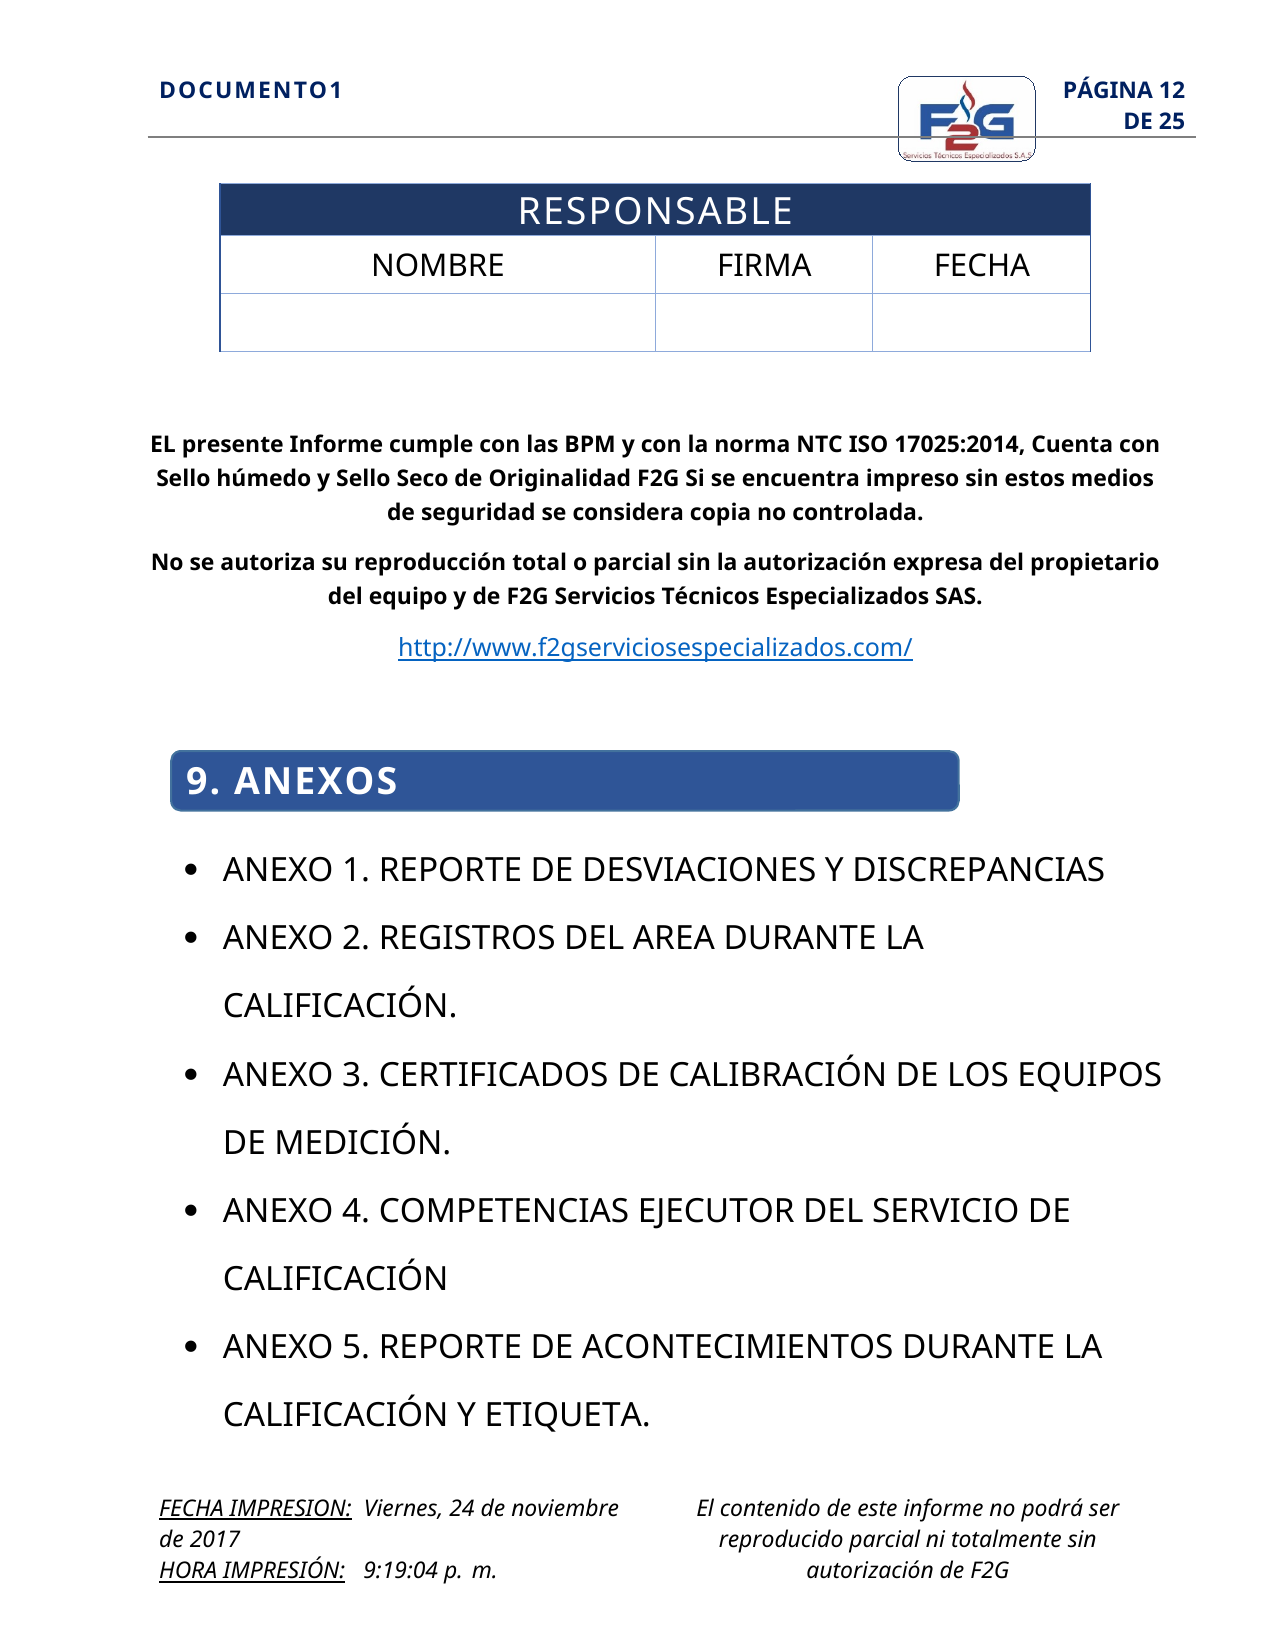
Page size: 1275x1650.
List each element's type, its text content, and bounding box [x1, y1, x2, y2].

table_cell [873, 294, 1090, 351]
picture [898, 76, 1036, 136]
table_header RESPONSABLE [221, 184, 1090, 235]
list ANEXO 4. COMPETENCIAS EJECUTOR DEL SERVICIO DE CALIFICACIÓN [185, 1187, 1163, 1300]
table_cell FECHA [873, 236, 1090, 293]
list ANEXO 1. REPORTE DE DESVIACIONES Y DISCREPANCIAS [185, 846, 1163, 891]
table_cell [221, 294, 655, 351]
list ANEXO 2. REGISTROS DEL AREA DURANTE LA CALIFICACIÓN. [185, 914, 1163, 1028]
table_cell FIRMA [656, 236, 872, 293]
picture [899, 138, 1035, 161]
text EL presente Informe cumple con las BPM y con la norma NTC ISO 17025:2014, Cuenta con Sello húmedo y Sello Seco de Originalidad F2G Si se encuentra impreso sin estos medios de seguridad se considera copia no controlada. [148, 428, 1163, 527]
table_cell NOMBRE [221, 236, 655, 293]
list ANEXO 5. REPORTE DE ACONTECIMIENTOS DURANTE LA CALIFICACIÓN Y ETIQUETA. [185, 1323, 1163, 1436]
list ANEXO 3. CERTIFICADOS DE CALIBRACIÓN DE LOS EQUIPOS DE MEDICIÓN. [185, 1050, 1163, 1164]
table_cell [656, 294, 872, 351]
text http://www.f2gserviciosespecializados.com/ [148, 630, 1163, 664]
text No se autoriza su reproducción total o parcial sin la autorización expresa del propietario del equipo y de F2G Servicios Técnicos Especializados SAS. [148, 546, 1163, 611]
